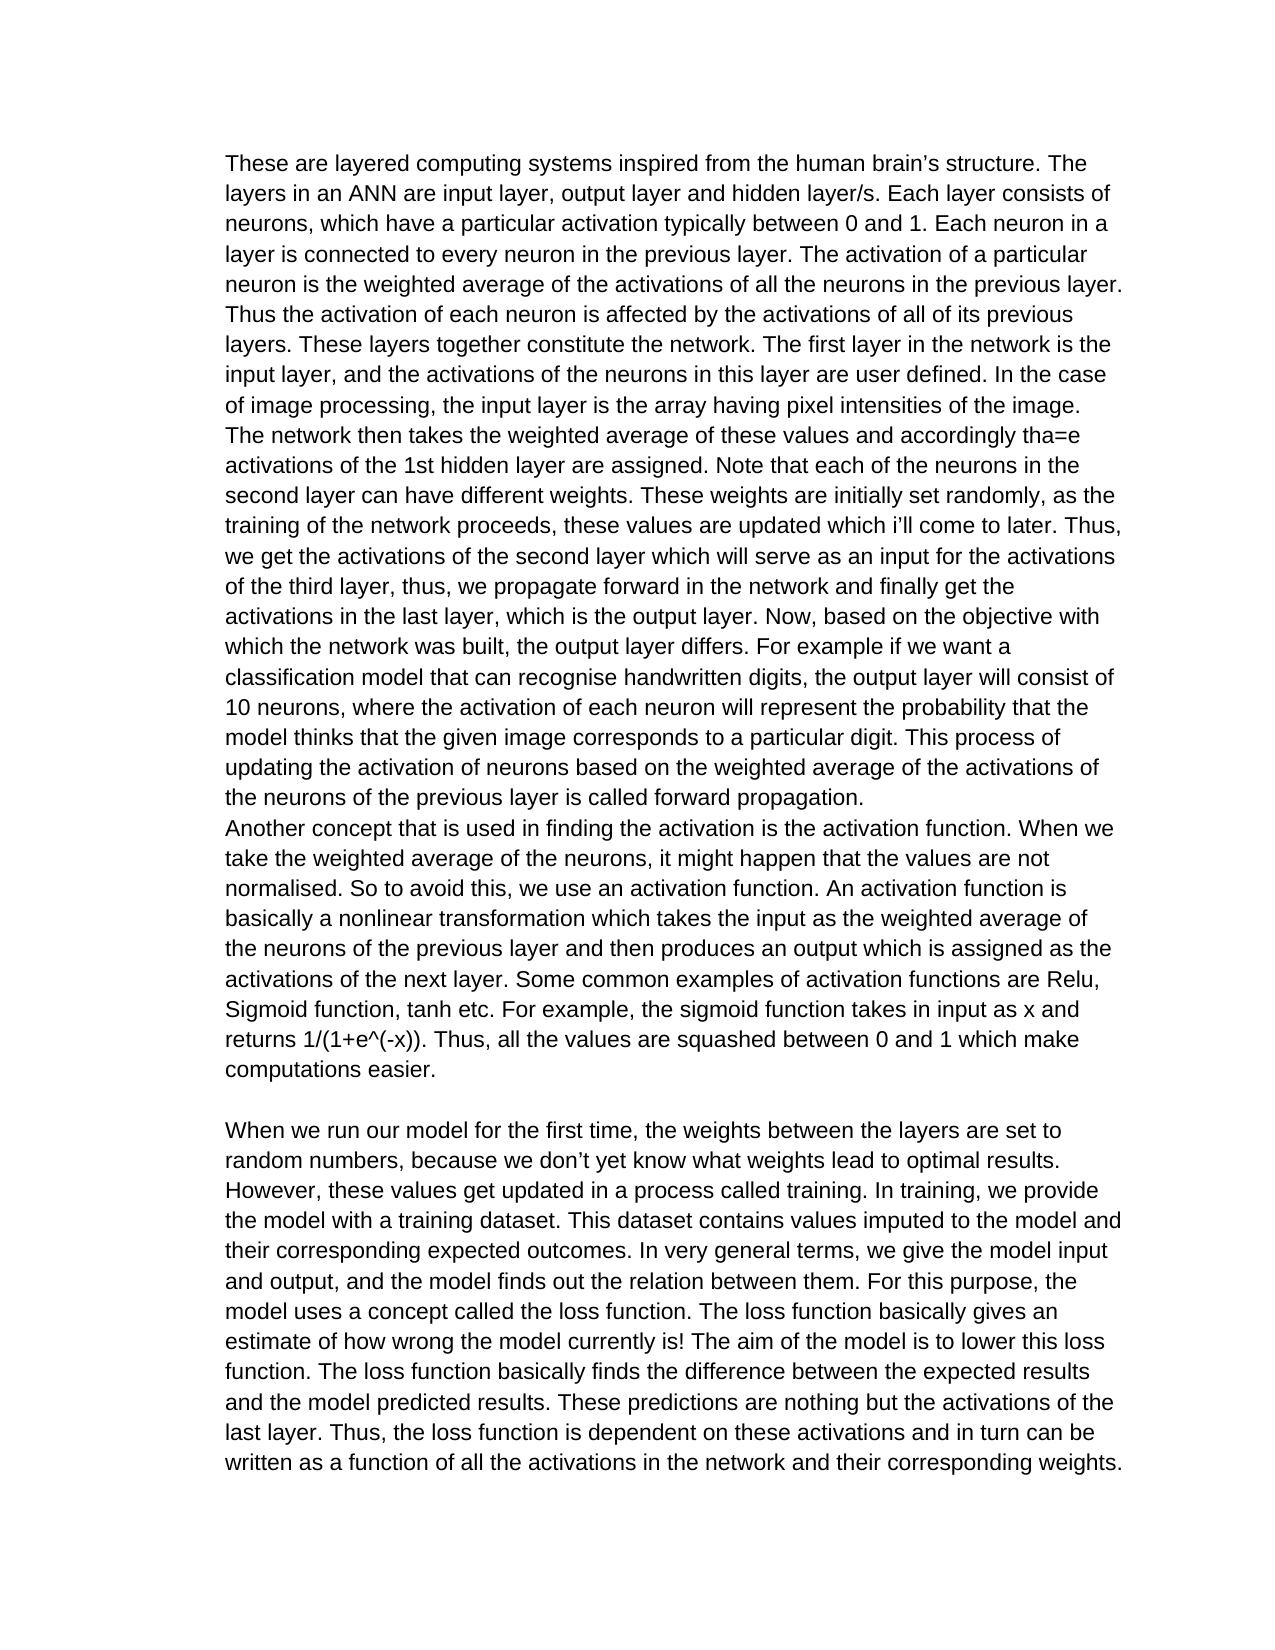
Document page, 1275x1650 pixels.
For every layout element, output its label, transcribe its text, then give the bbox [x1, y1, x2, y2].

text These are layered computing systems inspired from the human brain’s structure. The layers in an ANN are input layer, output layer and hidden layer/s. Each layer consists of neurons, which have a particular activation typically between 0 and 1. Each neuron in a layer is connected to every neuron in the previous layer. The activation of a particular neuron is the weighted average of the activations of all the neurons in the previous layer. Thus the activation of each neuron is affected by the activations of all of its previous layers. These layers together constitute the network. The first layer in the network is the input layer, and the activations of the neurons in this layer are user defined. In the case of image processing, the input layer is the array having pixel intensities of the image. The network then takes the weighted average of these values and accordingly tha=e activations of the 1st hidden layer are assigned. Note that each of the neurons in the second layer can have different weights. These weights are initially set randomly, as the training of the network proceeds, these values are updated which i’ll come to later. Thus, we get the activations of the second layer which will serve as an input for the activations of the third layer, thus, we propagate forward in the network and finally get the activations in the last layer, which is the output layer. Now, based on the objective with which the network was built, the output layer differs. For example if we want a classification model that can recognise handwritten digits, the output layer will consist of 10 neurons, where the activation of each neuron will represent the probability that the model thinks that the given image corresponds to a particular digit. This process of updating the activation of neurons based on the weighted average of the activations of the neurons of the previous layer is called forward propagation. [225, 150, 1125, 811]
text Another concept that is used in finding the activation is the activation function. When we take the weighted average of the neurons, it might happen that the values are not normalised. So to avoid this, we use an activation function. An activation function is basically a nonlinear transformation which takes the input as the weighted average of the neurons of the previous layer and then produces an output which is assigned as the activations of the next layer. Some common examples of activation functions are Relu, Sigmoid function, tanh etc. For example, the sigmoid function takes in input as x and returns 1/(1+e^(-x)). Thus, all the values are squashed between 0 and 1 which make computations easier. [225, 814, 1125, 1083]
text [225, 1117, 1125, 1475]
